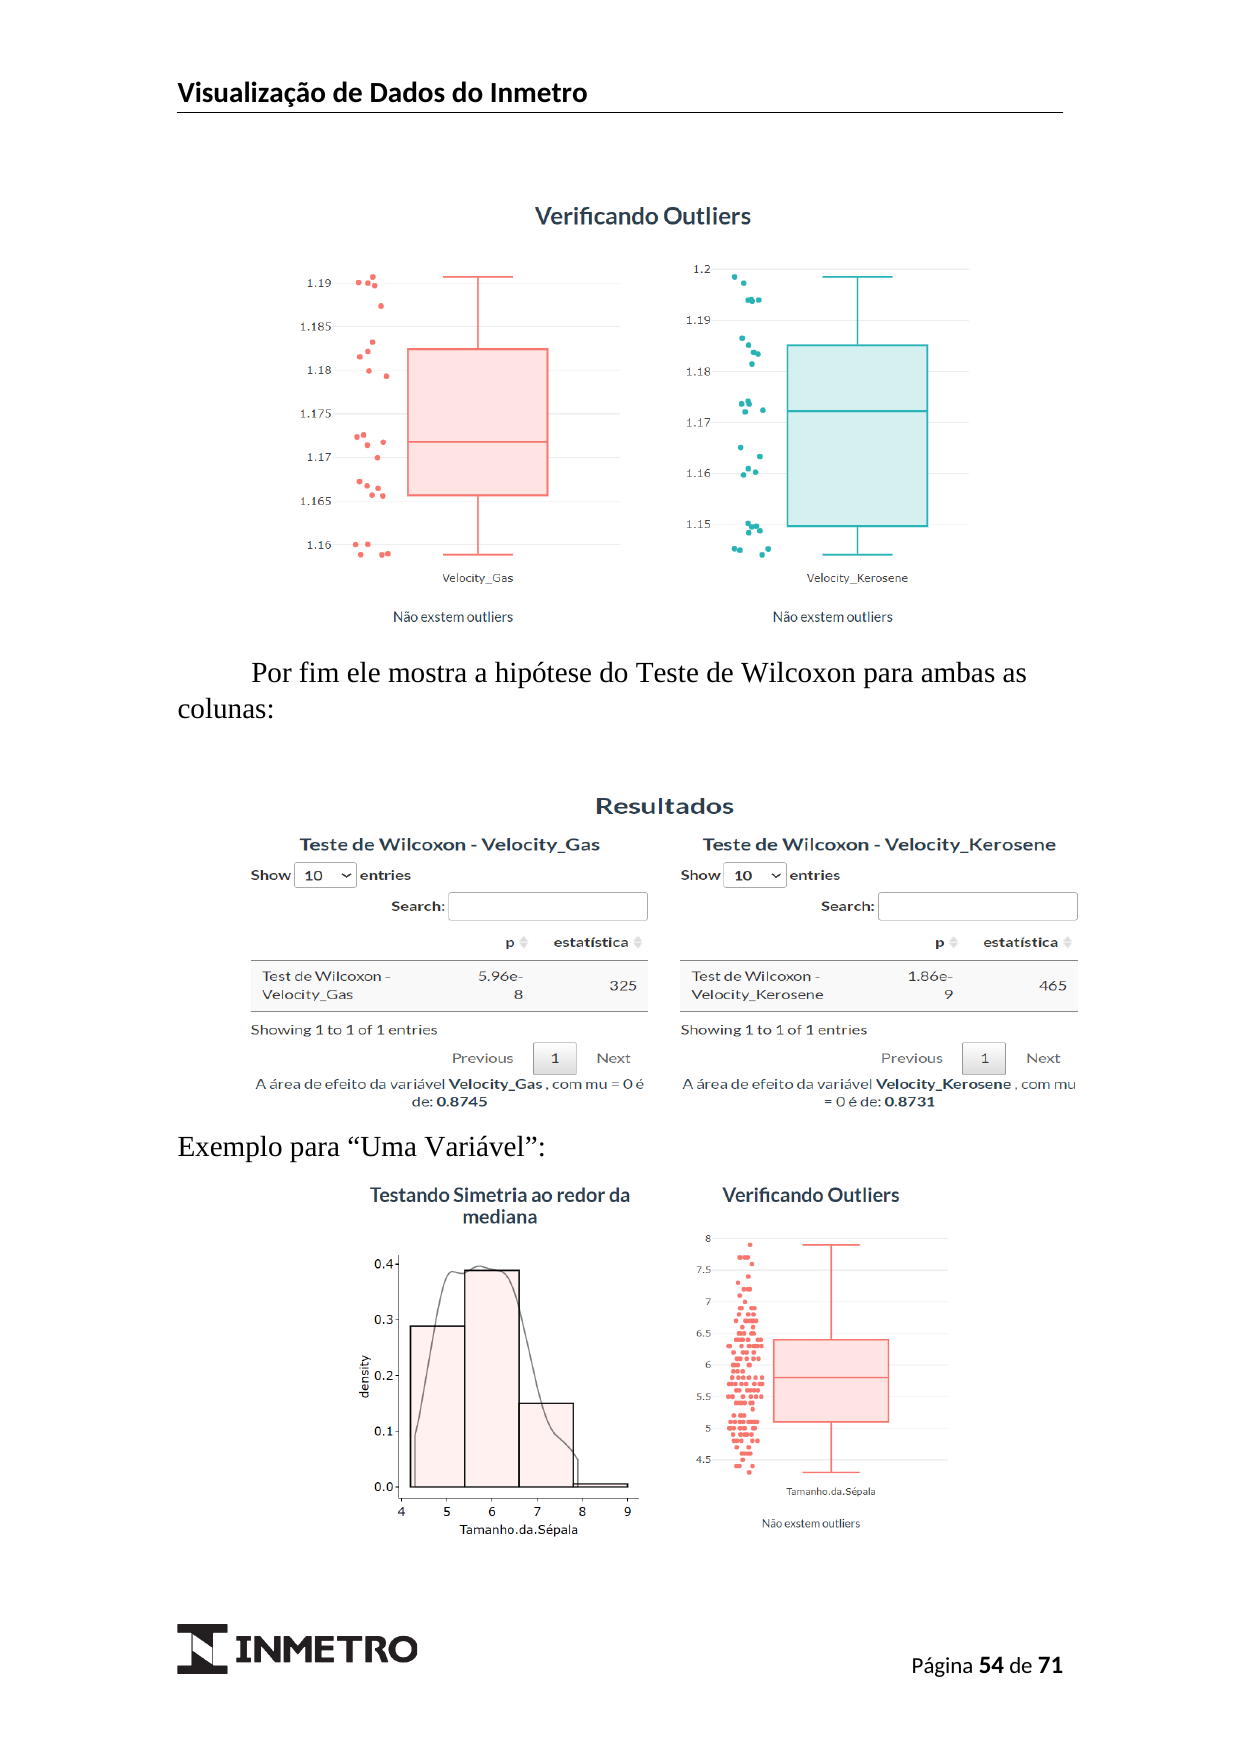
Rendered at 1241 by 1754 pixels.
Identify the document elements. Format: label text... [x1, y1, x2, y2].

picture [251, 789, 1085, 1111]
picture [177, 1624, 418, 1674]
picture [355, 1181, 959, 1538]
text Por fim ele mostra a hipótese do Teste de Wilcoxon para ambas as colunas: [177, 655, 1063, 725]
text Exemplo para “Uma Variável”: [177, 1129, 1063, 1163]
picture [271, 192, 970, 637]
